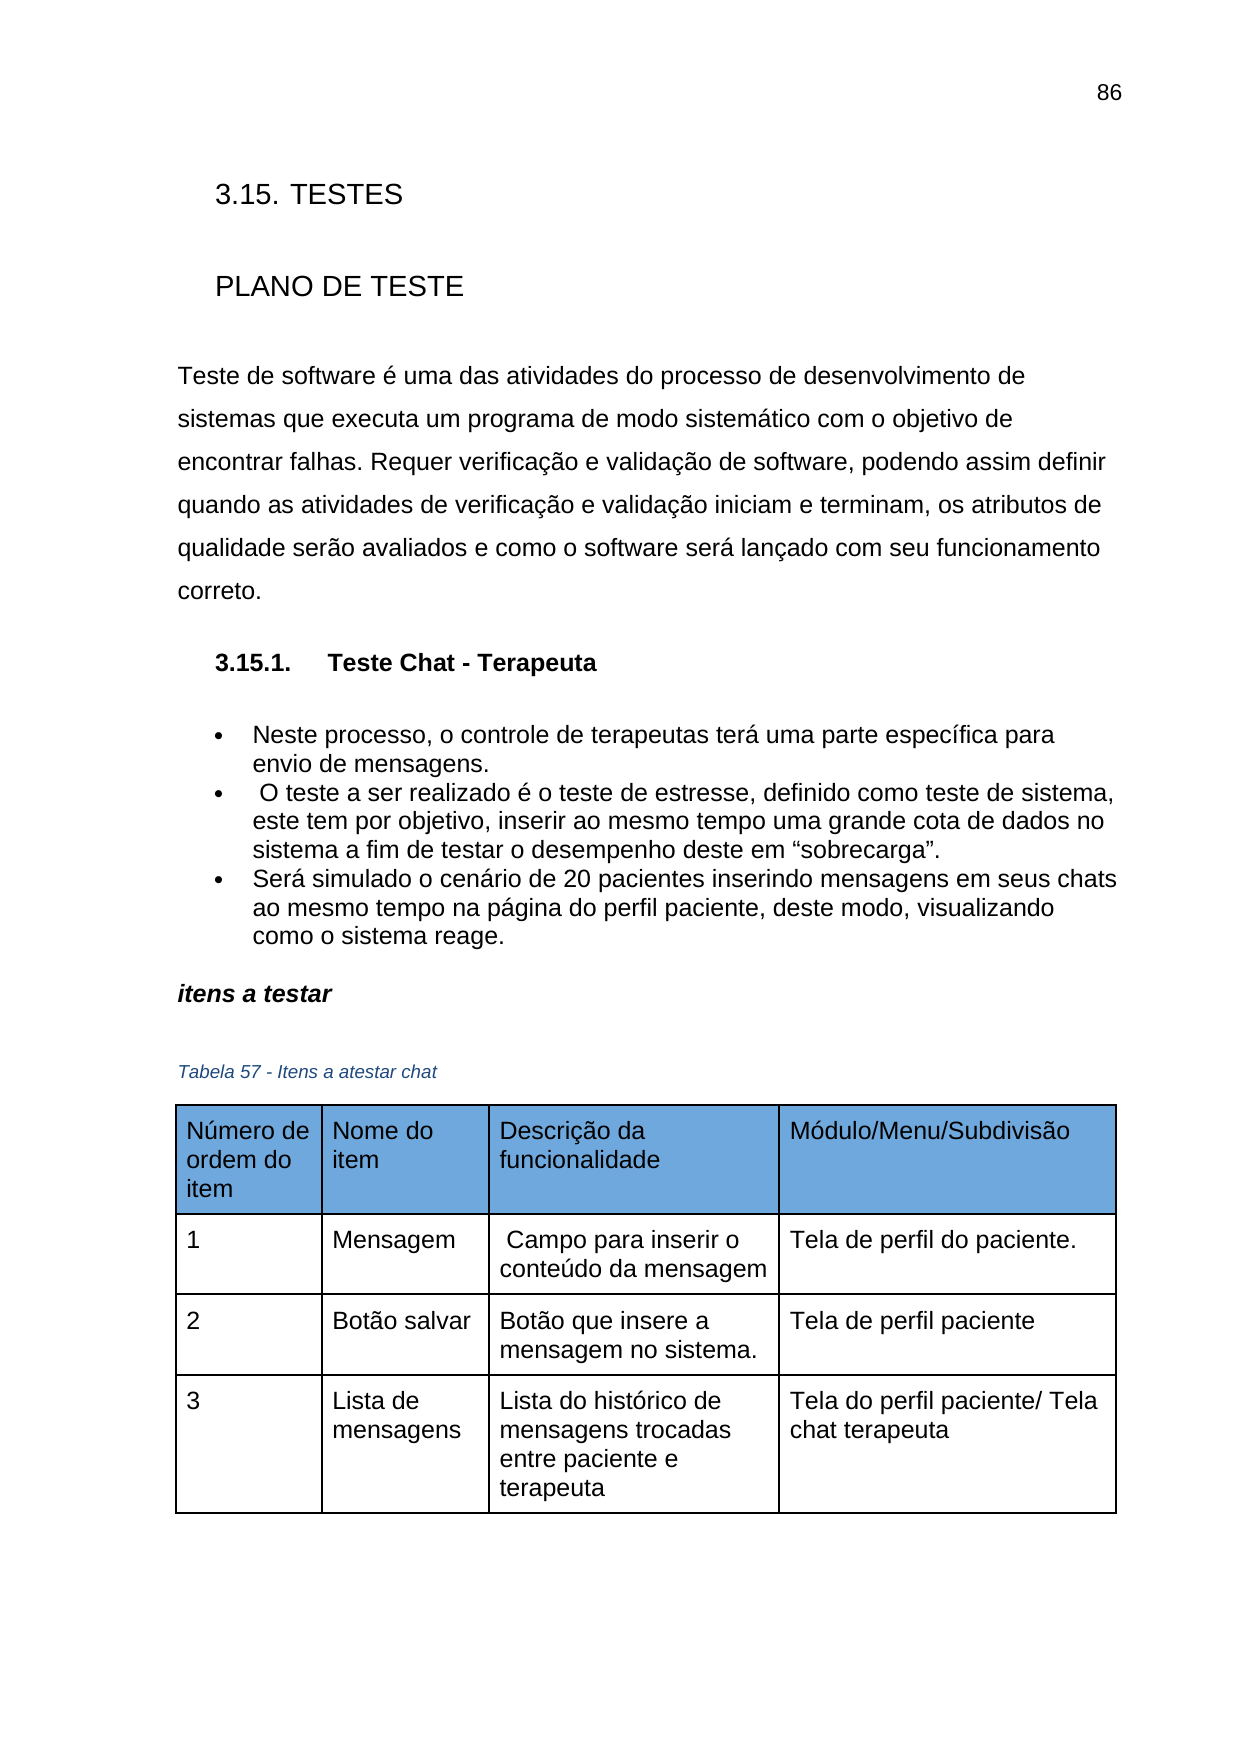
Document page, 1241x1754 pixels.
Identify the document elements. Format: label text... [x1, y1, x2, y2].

table_cell Tela do perfil paciente/ Tela chat terapeuta [780, 1376, 1115, 1512]
table_cell Campo para inserir o conteúdo da mensagem [490, 1215, 778, 1293]
table_header Descrição da funcionalidade [490, 1106, 778, 1213]
table_header Nome do item [323, 1106, 488, 1213]
list Será simulado o cenário de 20 pacientes inserindo mensagens em seus chats ao mesmo tempo na página do perfil paciente, deste modo, visualizando como o sistema reage. [215, 864, 1122, 950]
list O teste a ser realizado é o teste de estresse, definido como teste de sistema, este tem por objetivo, inserir ao mesmo tempo uma grande cota de dados no sistema a fim de testar o desempenho deste em “sobrecarga”. [215, 778, 1122, 864]
list Neste processo, o controle de terapeutas terá uma parte específica para envio de mensagens. [215, 720, 1122, 778]
table_cell Lista do histórico de mensagens trocadas entre paciente e terapeuta [490, 1376, 778, 1512]
table_header Número de ordem do item [177, 1106, 321, 1213]
table_cell 3 [177, 1376, 321, 1512]
list TESTES [215, 177, 1122, 211]
table_cell 1 [177, 1215, 321, 1293]
text Teste de software é uma das atividades do processo de desenvolvimento de sistemas que executa um programa de modo sistemático com o objetivo de encontrar falhas. Requer verificação e validação de software, podendo assim definir quando as atividades de verificação e validação iniciam e terminam, os atributos de qualidade serão avaliados e como o software será lançado com seu funcionamento correto. [177, 361, 1122, 605]
table_cell Tela de perfil do paciente. [780, 1215, 1115, 1293]
table_header Módulo/Menu/Subdivisão [780, 1106, 1115, 1213]
table_cell Tela de perfil paciente [780, 1295, 1115, 1374]
list Teste Chat - Terapeuta [215, 648, 1122, 677]
table_cell Lista de mensagens [323, 1376, 488, 1512]
table_cell Mensagem [323, 1215, 488, 1293]
text itens a testar [177, 979, 1122, 1008]
table_cell 2 [177, 1295, 321, 1374]
text PLANO DE TESTE [215, 269, 1122, 303]
table_cell Botão que insere a mensagem no sistema. [490, 1295, 778, 1374]
table_cell Botão salvar [323, 1295, 488, 1374]
